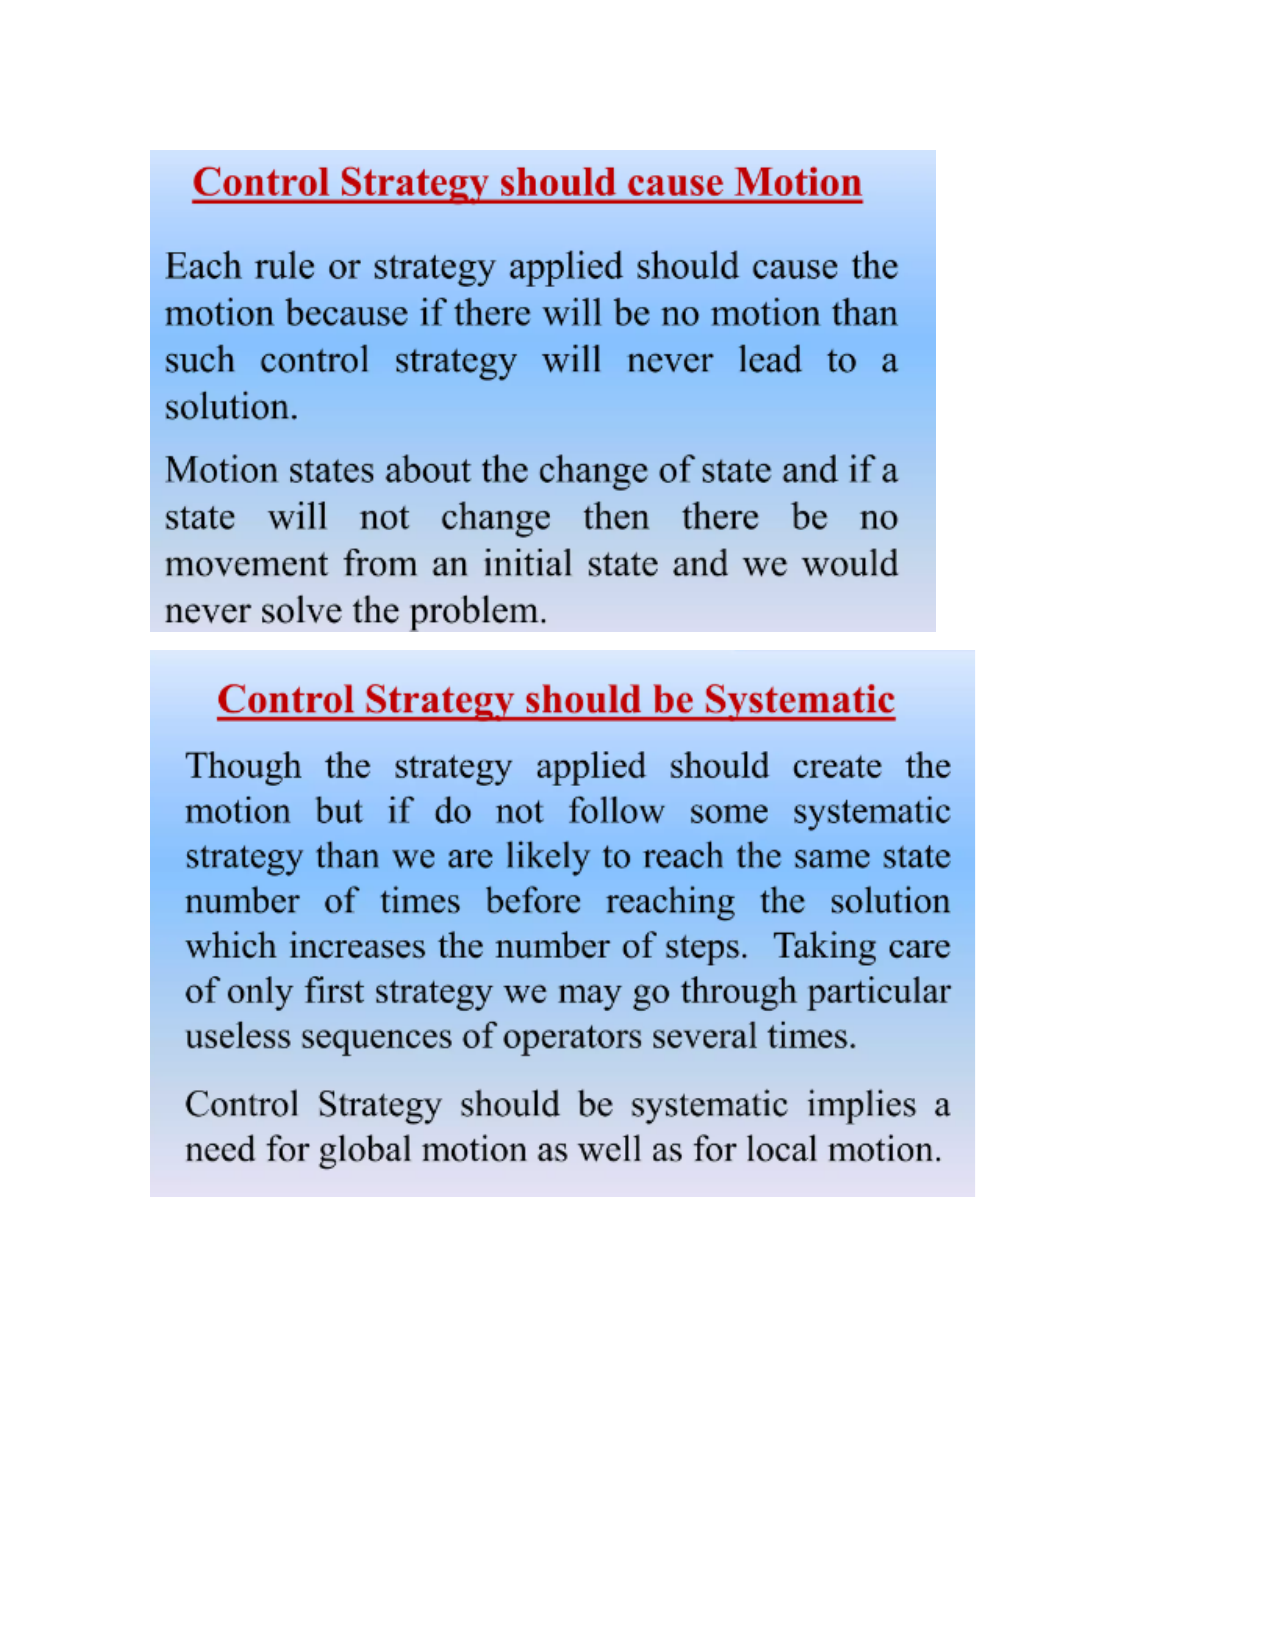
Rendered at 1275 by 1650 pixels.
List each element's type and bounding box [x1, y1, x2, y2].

picture [150, 150, 936, 632]
picture [150, 650, 976, 1197]
